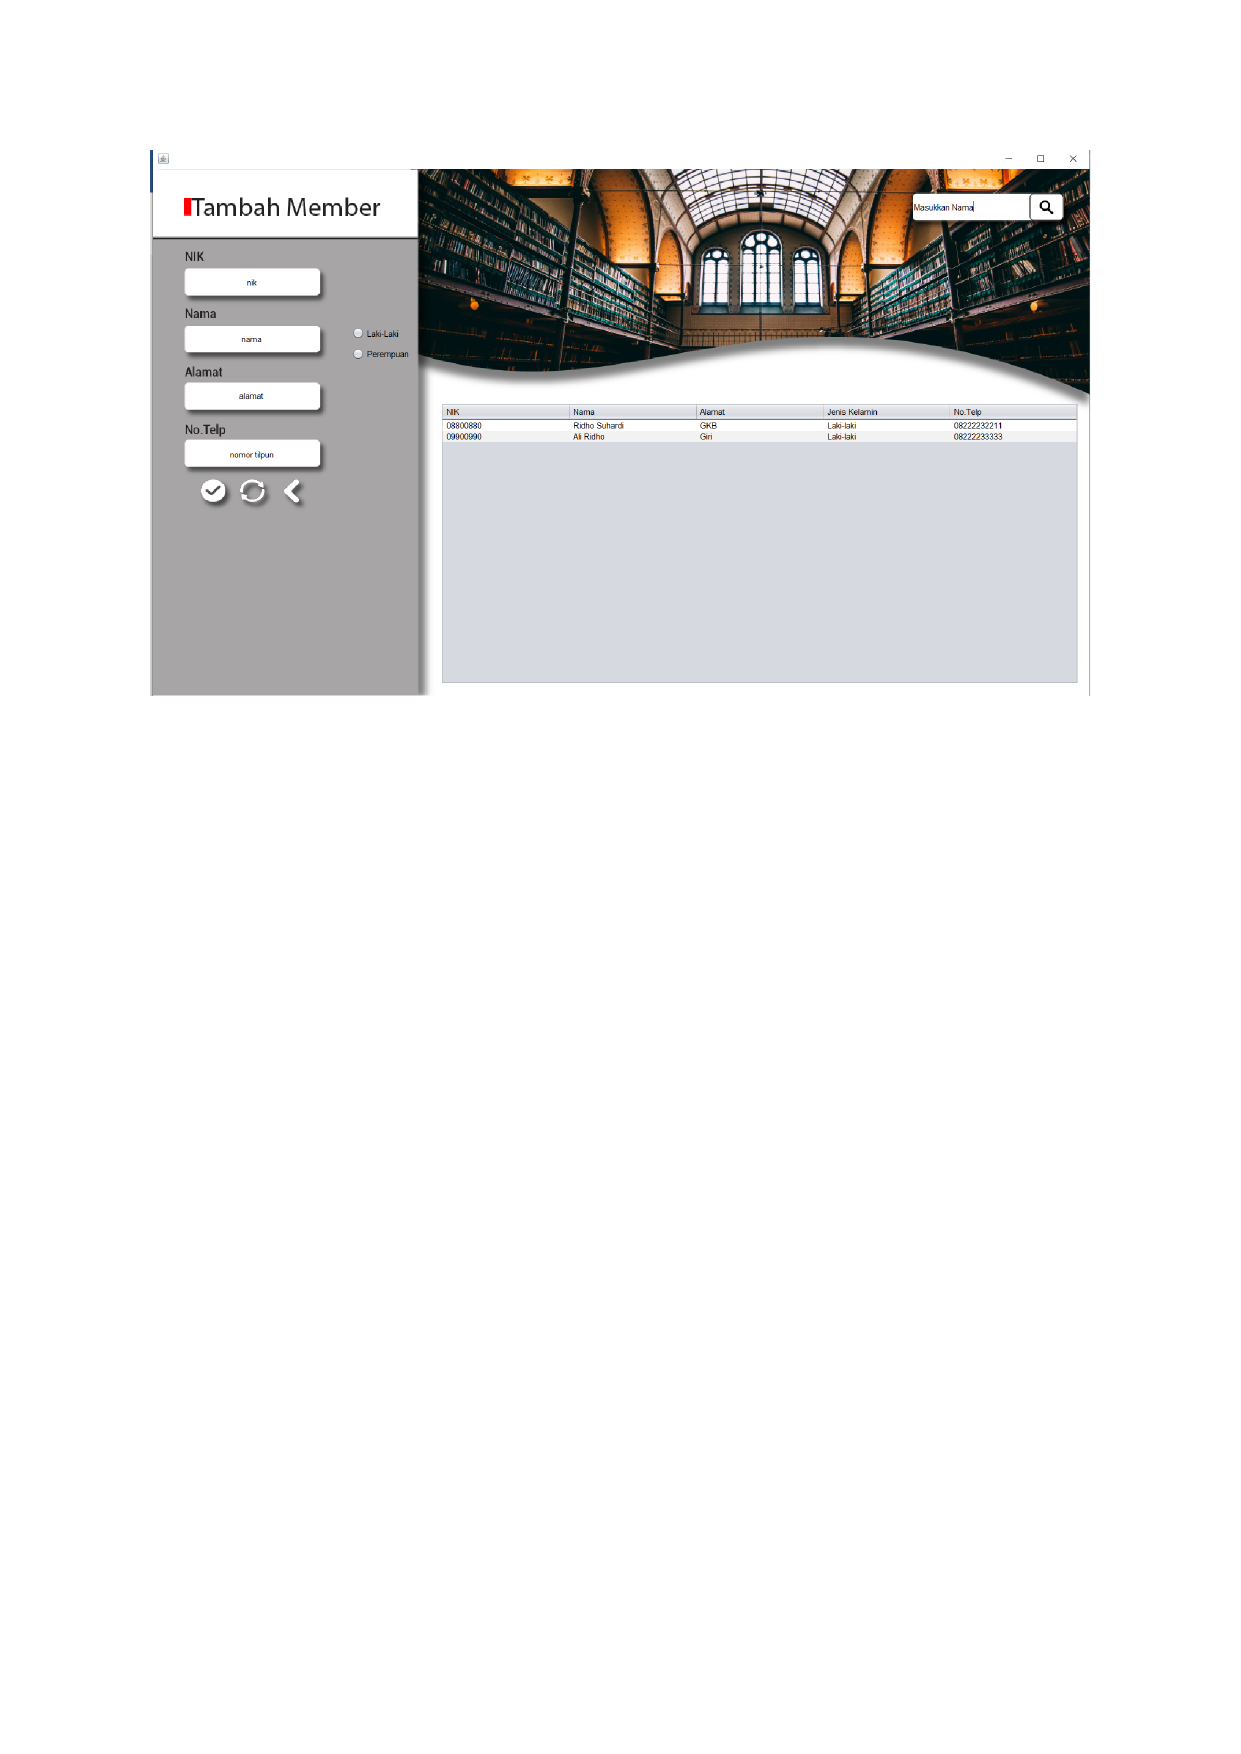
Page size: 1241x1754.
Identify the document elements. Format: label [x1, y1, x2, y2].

picture [150, 150, 1091, 696]
